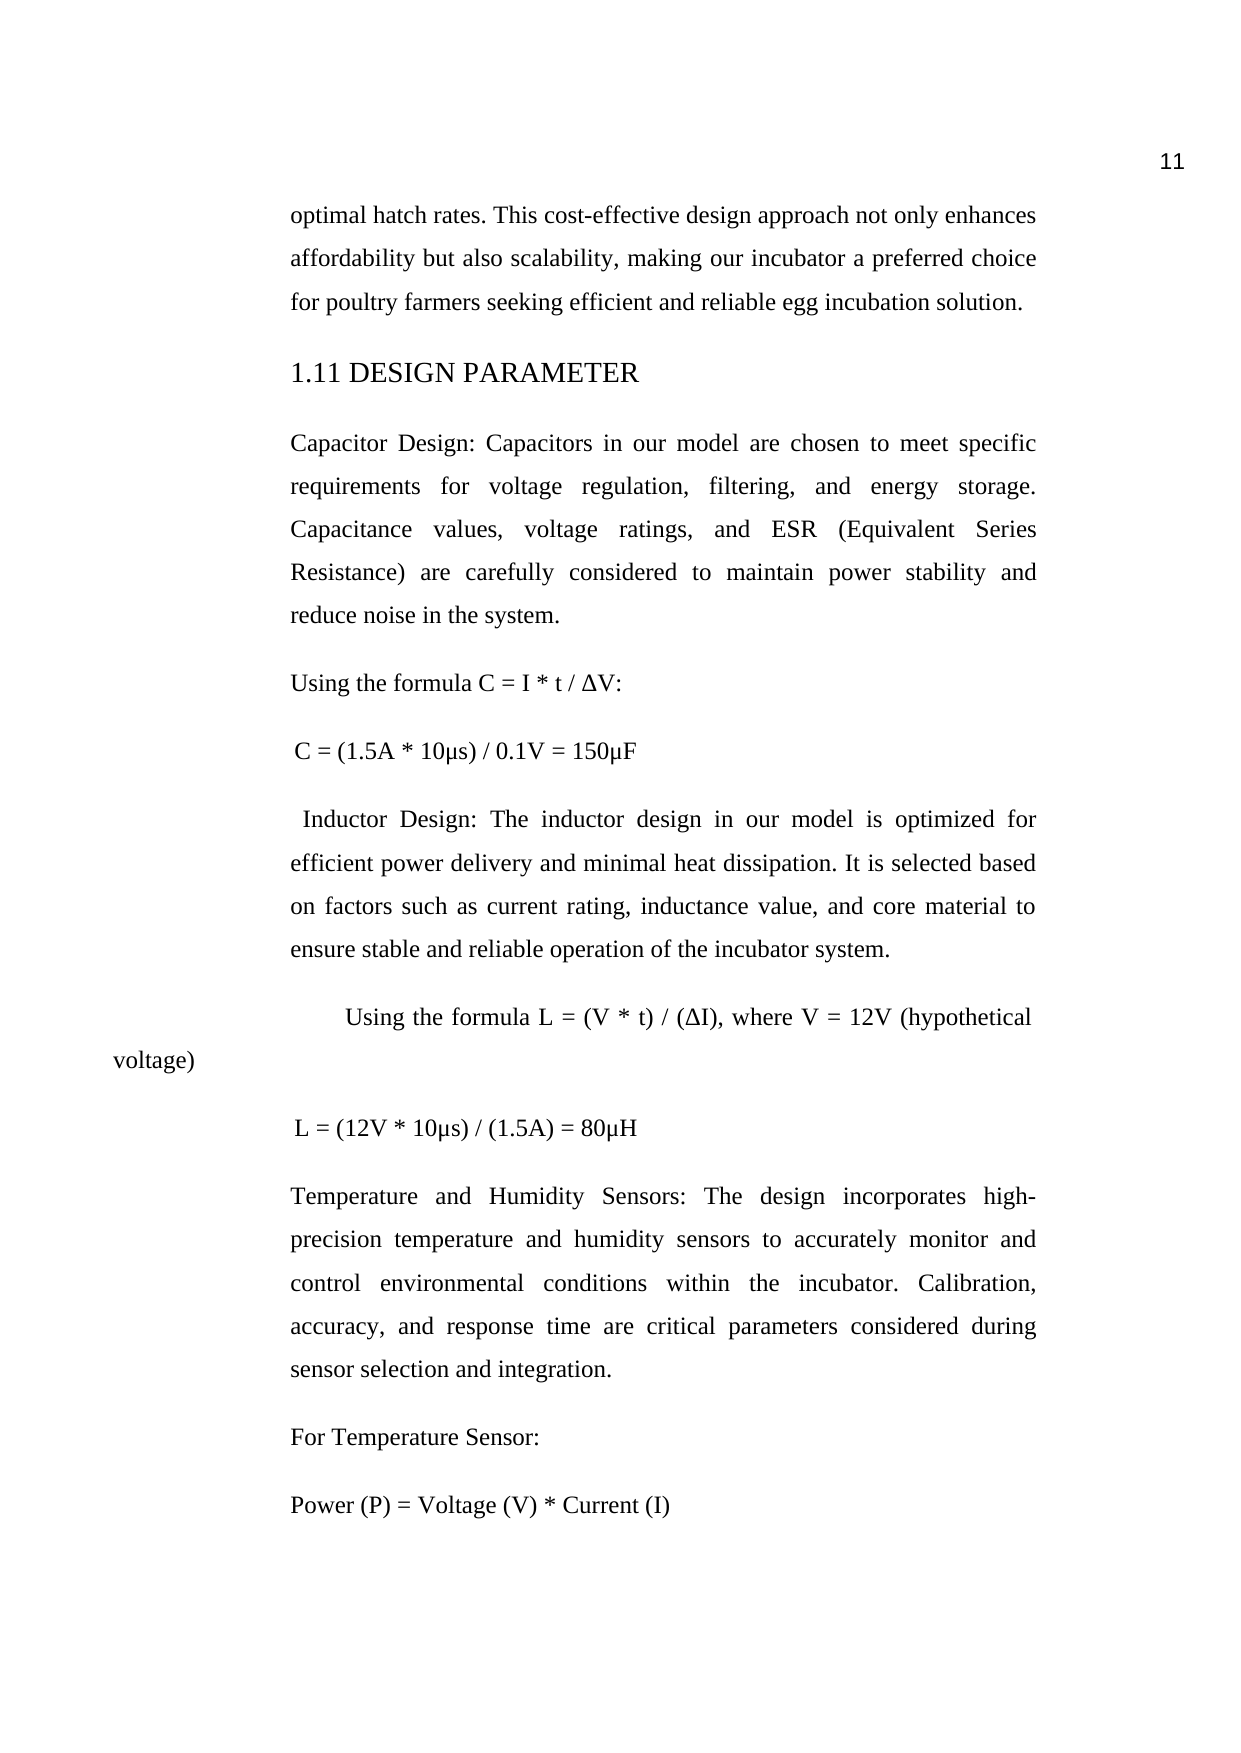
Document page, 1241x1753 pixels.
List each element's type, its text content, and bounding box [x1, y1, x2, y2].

text Using the formula C = I * t / ΔV: [290, 668, 1037, 697]
text Temperature and Humidity Sensors: The design incorporates high-precision temperature and humidity sensors to accurately monitor and control environmental conditions within the incubator. Calibration, accuracy, and response time are critical parameters considered during sensor selection and integration. [290, 1181, 1037, 1383]
text Capacitor Design: Capacitors in our model are chosen to meet specific requirements for voltage regulation, filtering, and energy storage. Capacitance values, voltage ratings, and ESR (Equivalent Series Resistance) are carefully considered to maintain power stability and reduce noise in the system. [290, 428, 1037, 629]
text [290, 200, 1037, 315]
text Power (P) = Voltage (V) * Current (I) [290, 1490, 1037, 1519]
text C = (1.5A * 10μs) / 0.1V = 150μF [113, 736, 1037, 765]
text For Temperature Sensor: [290, 1422, 1037, 1451]
text Using the formula L = (V * t) / (ΔI), where V = 12V (hypothetical voltage) [113, 1002, 1037, 1074]
text L = (12V * 10μs) / (1.5A) = 80μH [113, 1113, 1037, 1142]
text Inductor Design: The inductor design in our model is optimized for efficient power delivery and minimal heat dissipation. It is selected based on factors such as current rating, inductance value, and core material to ensure stable and reliable operation of the incubator system. [290, 804, 1037, 963]
text 1.11 DESIGN PARAMETER [290, 355, 1037, 388]
